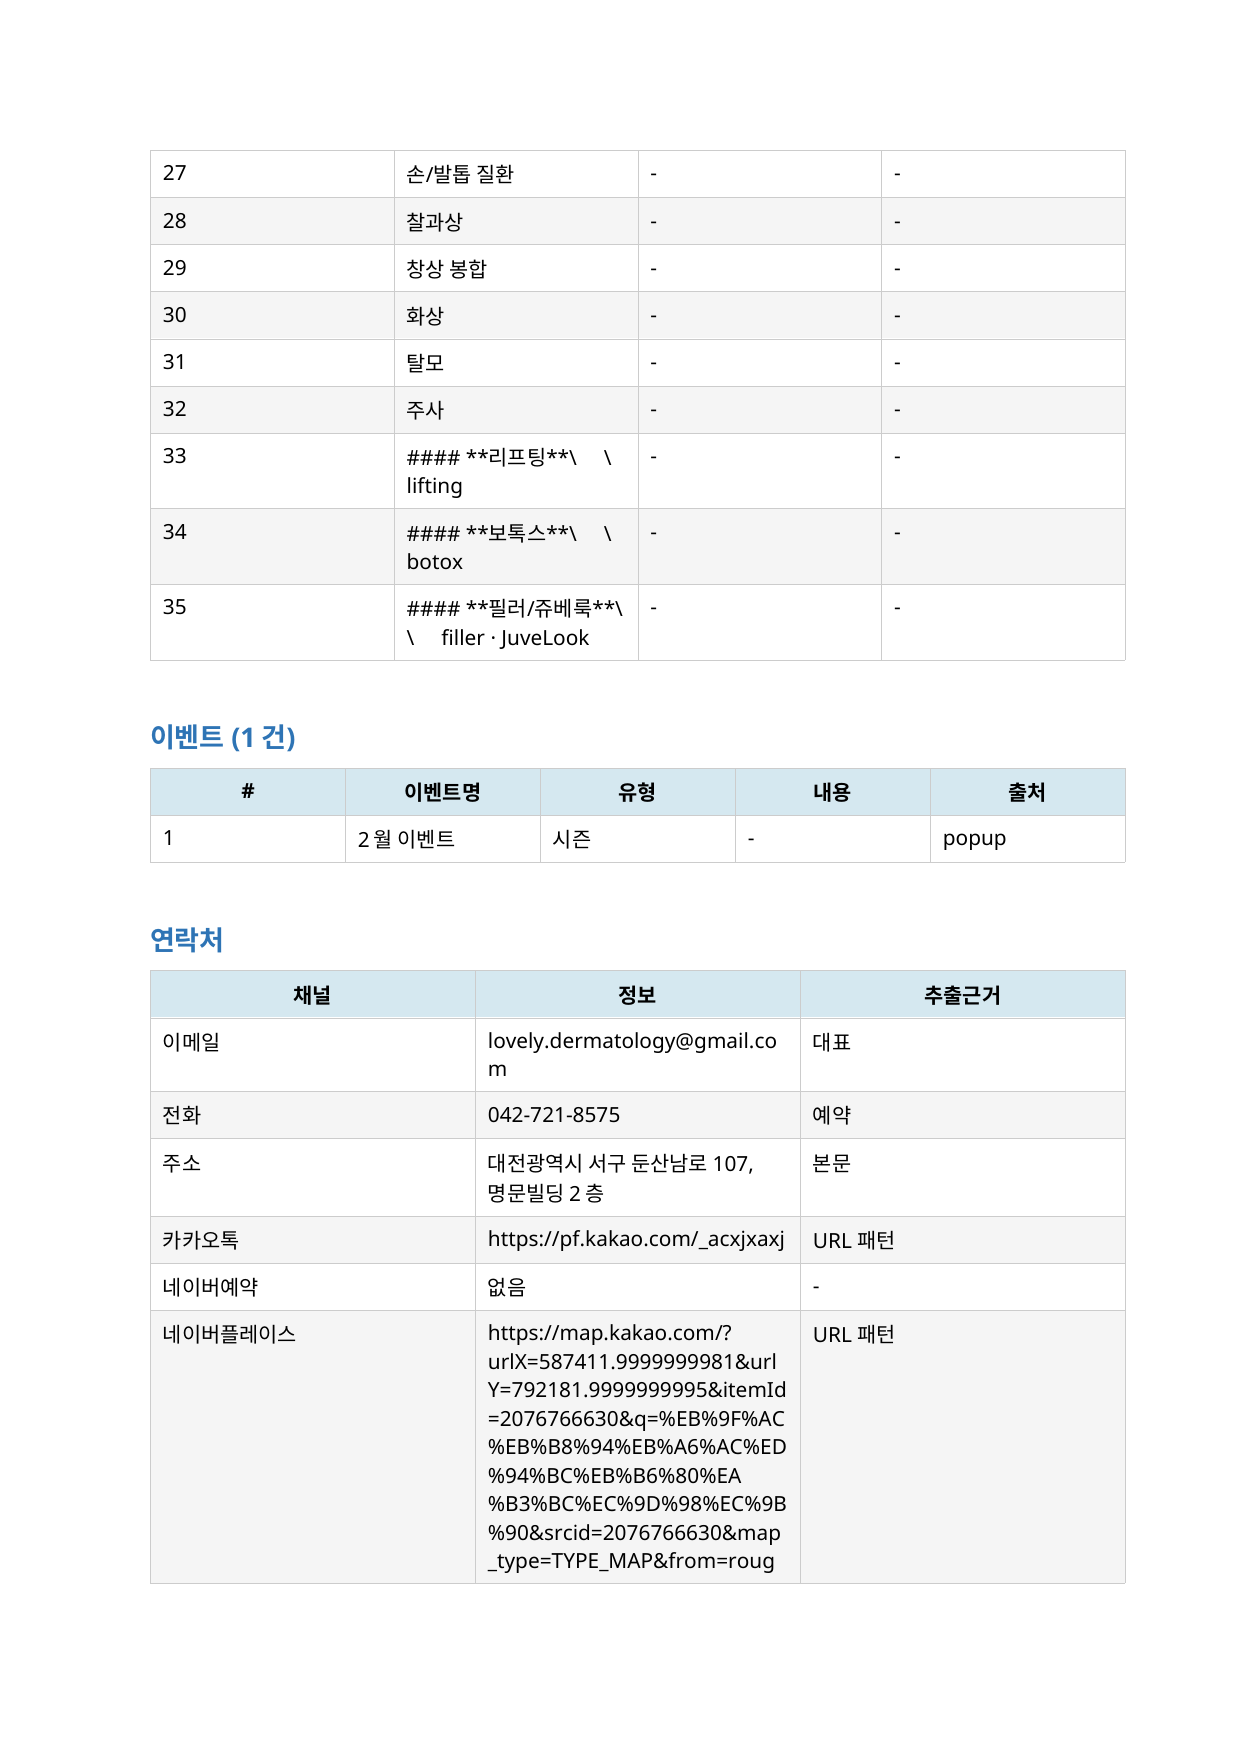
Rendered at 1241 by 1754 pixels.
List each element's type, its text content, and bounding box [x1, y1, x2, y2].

table_cell - [639, 151, 881, 197]
table_cell 전화 [151, 1092, 475, 1138]
table_cell - [882, 509, 1125, 584]
table_cell - [639, 387, 881, 433]
table_cell 30 [151, 292, 394, 338]
table_cell 33 [151, 434, 394, 508]
table_cell 대표 [801, 1019, 1125, 1091]
table_cell 손/발톱 질환 [395, 151, 638, 197]
table_header 이벤트명 [346, 769, 540, 815]
table_cell 탈모 [395, 340, 638, 386]
table_cell lovely.dermatology@gmail.com [476, 1019, 800, 1091]
table_cell - [639, 245, 881, 291]
table_cell #### **보톡스**\ \ botox [395, 509, 638, 584]
table_header 출처 [931, 769, 1125, 815]
table_cell 27 [151, 151, 394, 197]
table_cell 2월 이벤트 [346, 816, 540, 862]
table_header 채널 [151, 971, 475, 1017]
table_cell - [639, 340, 881, 386]
table_header 추출근거 [801, 971, 1125, 1017]
table_header 유형 [541, 769, 735, 815]
table_cell https://pf.kakao.com/_acxjxaxj [476, 1217, 800, 1263]
table_cell - [639, 292, 881, 338]
table_cell - [882, 387, 1125, 433]
table_cell 시즌 [541, 816, 735, 862]
table_cell 042-721-8575 [476, 1092, 800, 1138]
table_cell 주소 [151, 1139, 475, 1216]
table_cell - [639, 434, 881, 508]
table_cell 네이버플레이스 [151, 1311, 475, 1583]
table_cell - [639, 509, 881, 584]
table_cell 네이버예약 [151, 1264, 475, 1310]
table_cell 찰과상 [395, 198, 638, 244]
subtitle 연락처 [150, 918, 1090, 958]
table_cell 카카오톡 [151, 1217, 475, 1263]
table_cell 31 [151, 340, 394, 386]
table_cell 대전광역시 서구 둔산남로 107, 명문빌딩 2층 [476, 1139, 800, 1216]
table_cell 화상 [395, 292, 638, 338]
table_cell popup [931, 816, 1125, 862]
table_cell - [639, 585, 881, 659]
table_cell 35 [151, 585, 394, 659]
table_cell - [736, 816, 930, 862]
table_cell 1 [151, 816, 345, 862]
table_cell - [801, 1264, 1125, 1310]
table_header 내용 [736, 769, 930, 815]
subtitle 이벤트 (1건) [150, 716, 1090, 755]
table_cell 28 [151, 198, 394, 244]
table_cell - [882, 245, 1125, 291]
table_cell 본문 [801, 1139, 1125, 1216]
table_cell 29 [151, 245, 394, 291]
table_header 정보 [476, 971, 800, 1017]
table_cell URL 패턴 [801, 1217, 1125, 1263]
table_cell #### **필러/쥬베룩**\ \ filler · JuveLook [395, 585, 638, 659]
table_cell - [882, 585, 1125, 659]
table_cell 34 [151, 509, 394, 584]
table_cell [476, 1311, 800, 1583]
table_cell 창상 봉합 [395, 245, 638, 291]
table_header # [151, 769, 345, 815]
table_cell 없음 [476, 1264, 800, 1310]
table_cell - [882, 151, 1125, 197]
table_cell URL 패턴 [801, 1311, 1125, 1583]
table_cell - [882, 340, 1125, 386]
table_cell - [882, 292, 1125, 338]
table_cell - [882, 434, 1125, 508]
table_cell 이메일 [151, 1019, 475, 1091]
table_cell - [639, 198, 881, 244]
table_cell 32 [151, 387, 394, 433]
table_cell #### **리프팅**\ \ lifting [395, 434, 638, 508]
table_cell 주사 [395, 387, 638, 433]
table_cell 예약 [801, 1092, 1125, 1138]
table_cell - [882, 198, 1125, 244]
